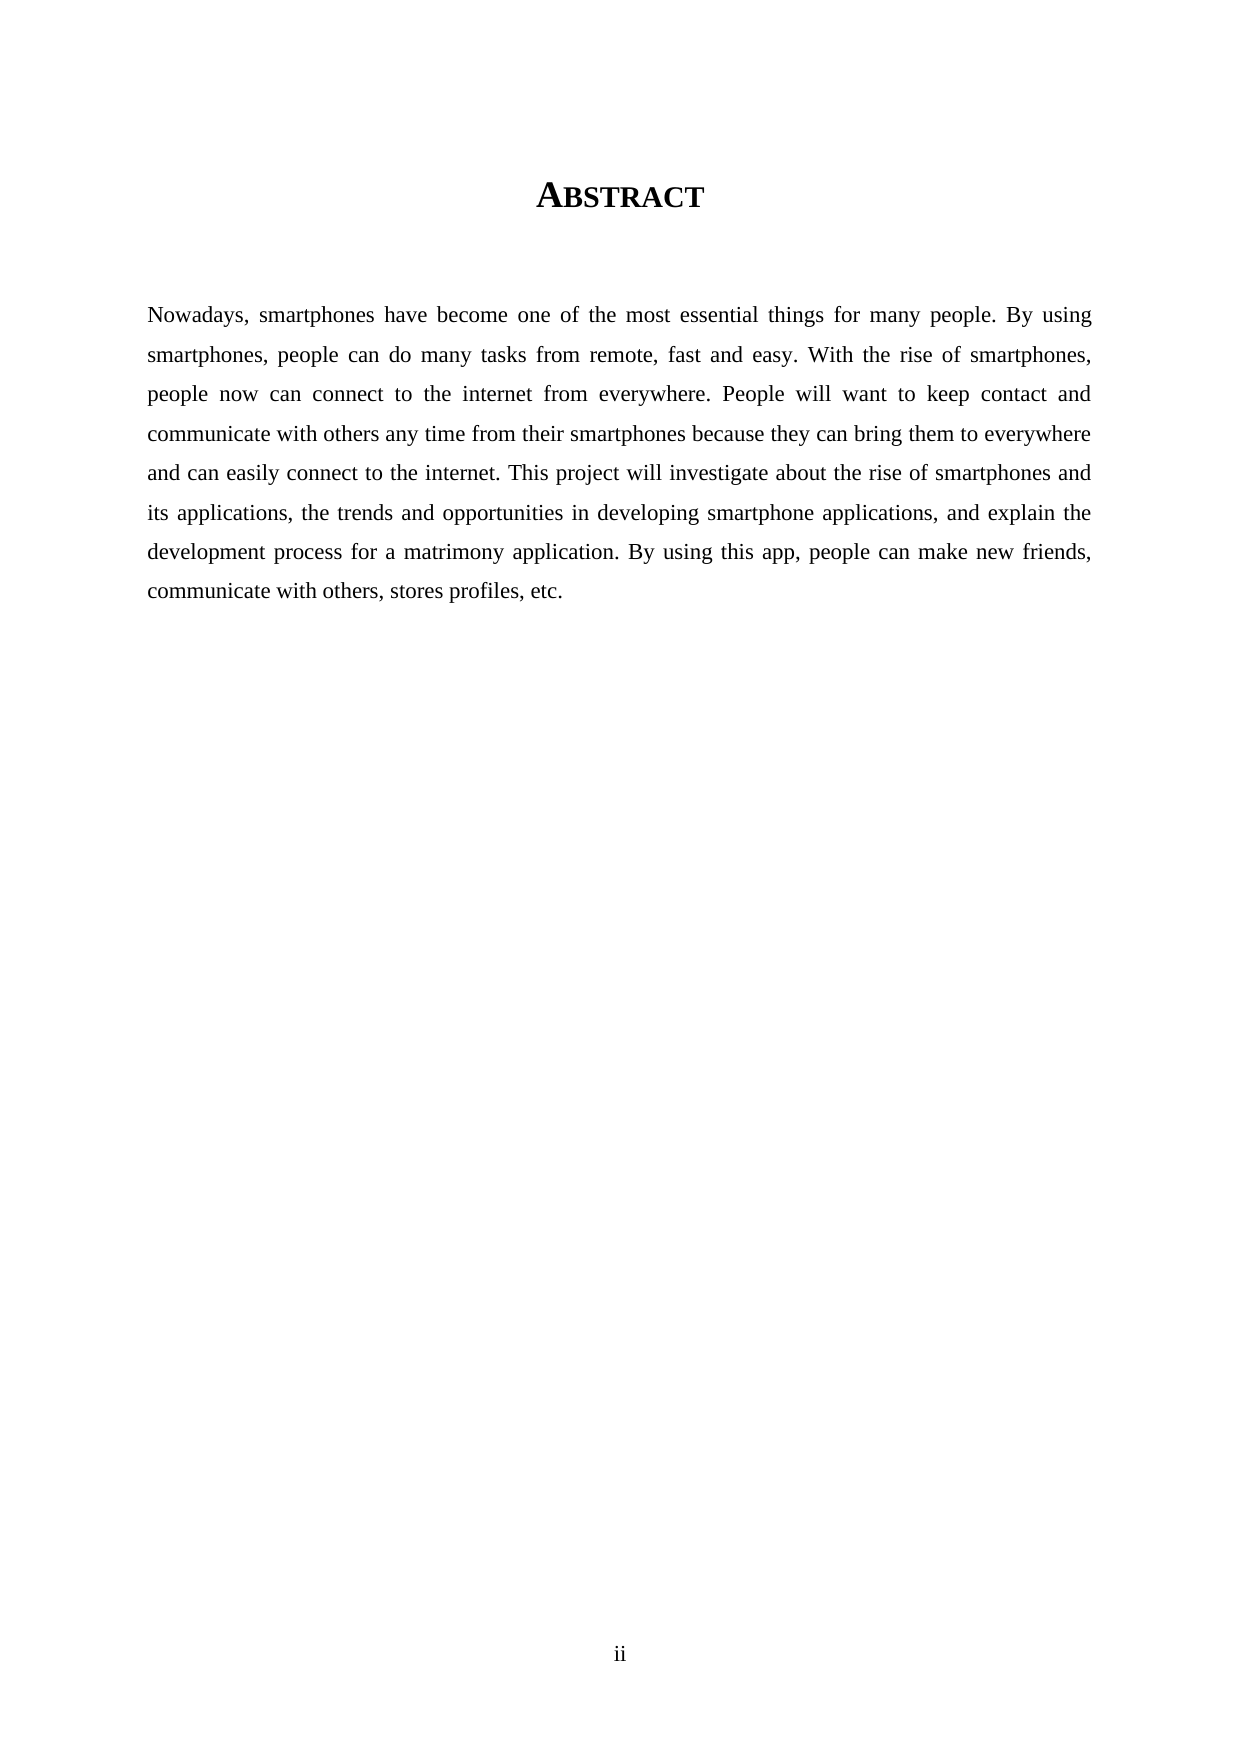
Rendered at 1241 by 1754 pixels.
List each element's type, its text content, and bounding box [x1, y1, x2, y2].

subtitle Abstract [147, 172, 1093, 215]
text Nowadays, smartphones have become one of the most essential things for many people. By using smartphones, people can do many tasks from remote, fast and easy. With the rise of smartphones, people now can connect to the internet from everywhere. People will want to keep contact and communicate with others any time from their smartphones because they can bring them to everywhere and can easily connect to the internet. This project will investigate about the rise of smartphones and its applications, the trends and opportunities in developing smartphone applications, and explain the development process for a matrimony application. By using this app, people can make new friends, communicate with others, stores profiles, etc. [147, 301, 1093, 604]
